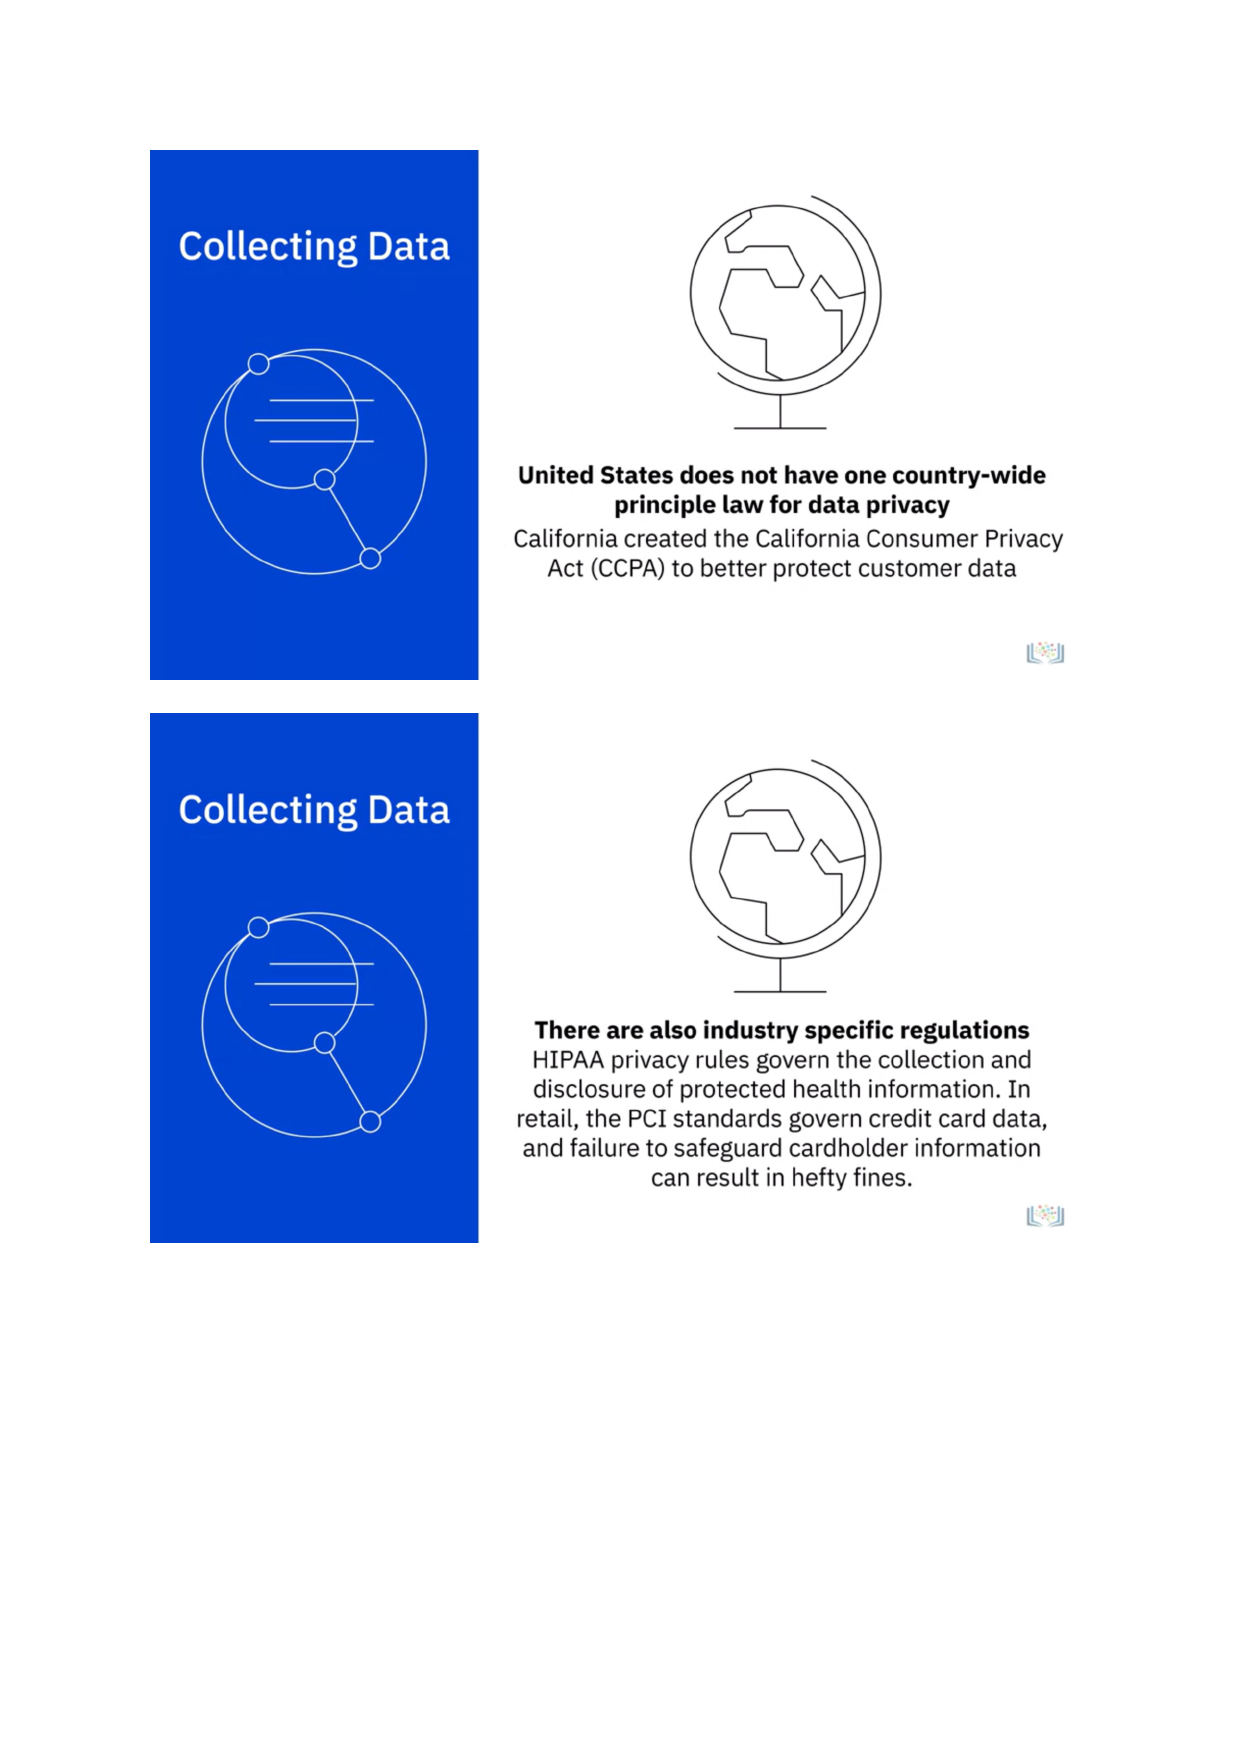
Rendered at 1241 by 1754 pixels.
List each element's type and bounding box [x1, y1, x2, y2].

picture [150, 713, 1091, 1243]
picture [150, 150, 1091, 680]
